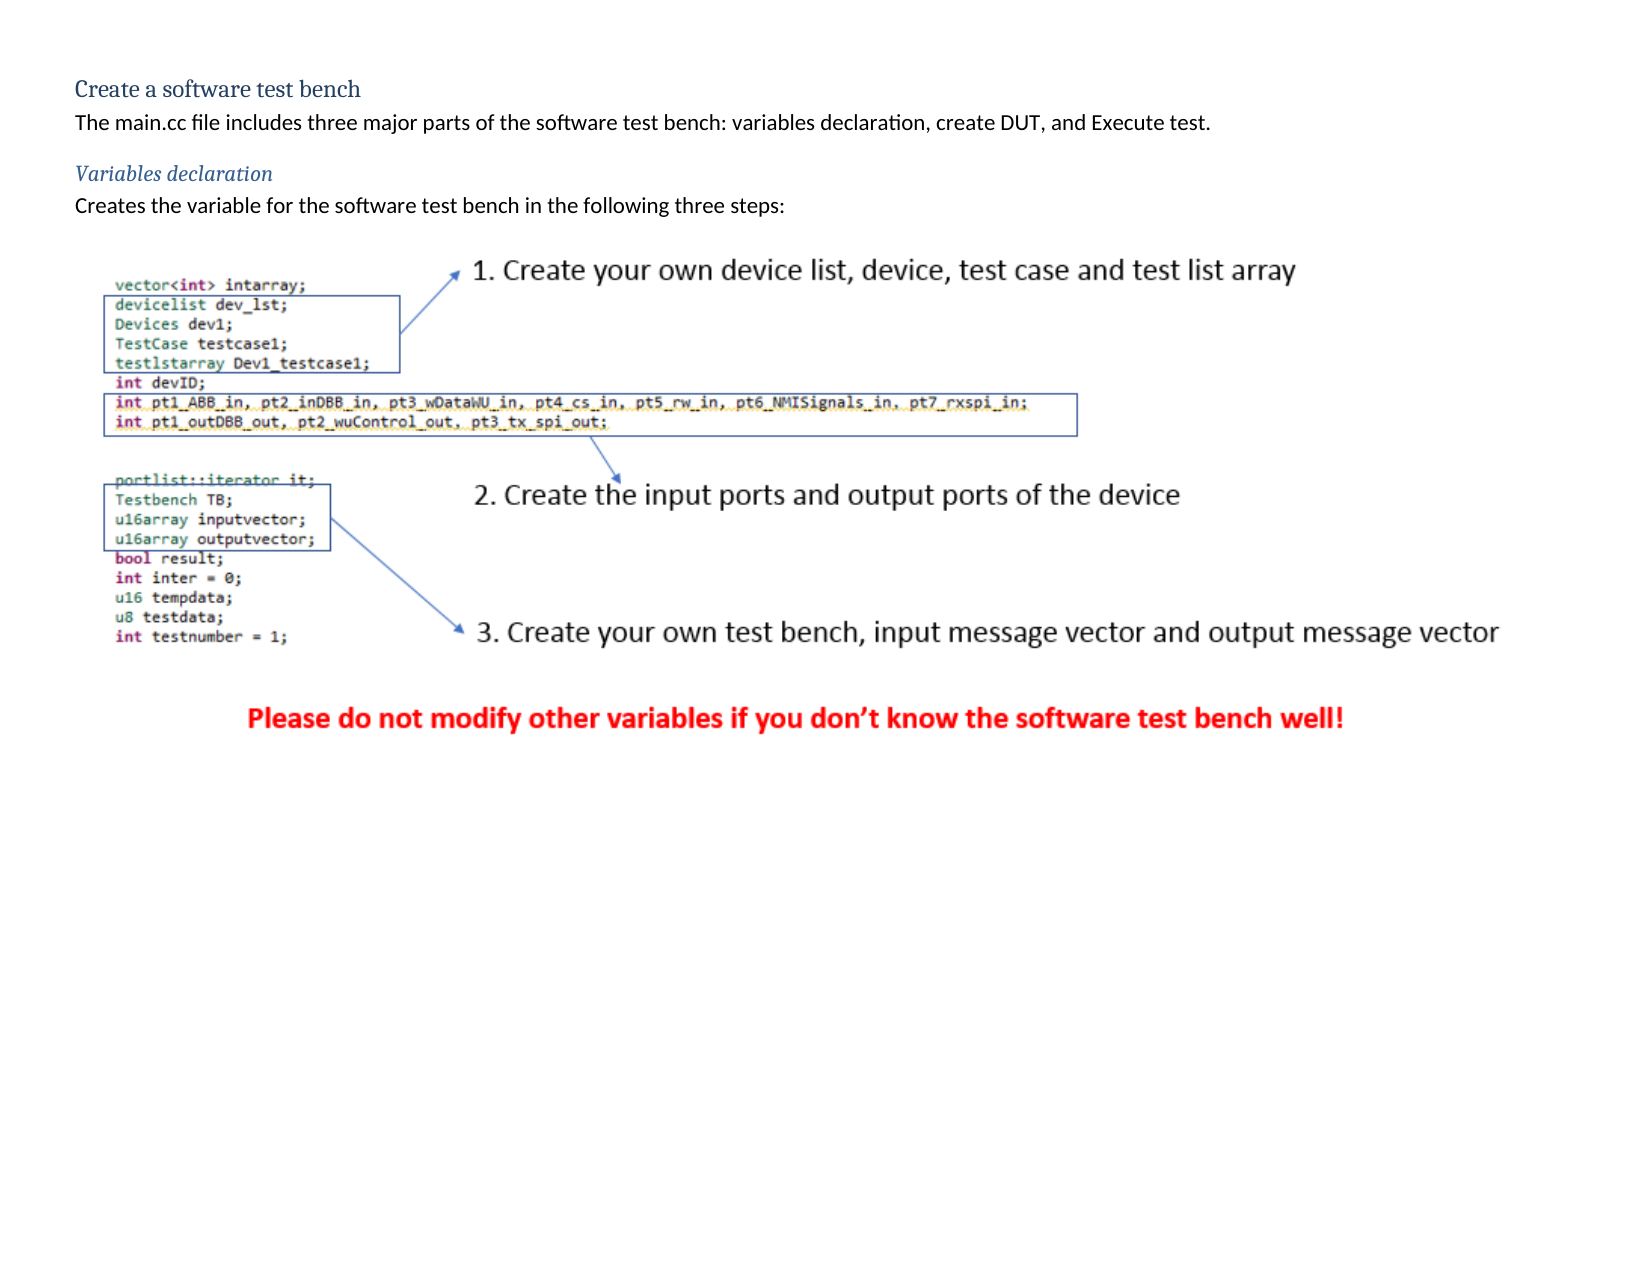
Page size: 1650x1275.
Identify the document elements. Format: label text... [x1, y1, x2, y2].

subtitle Create a software test bench [75, 75, 1575, 104]
picture [75, 244, 1575, 775]
text Creates the variable for the software test bench in the following three steps: [75, 191, 1575, 219]
text The main.cc file includes three major parts of the software test bench: variables declaration, create DUT, and Execute test. [75, 108, 1575, 136]
subtitle Variables declaration [75, 161, 1575, 187]
